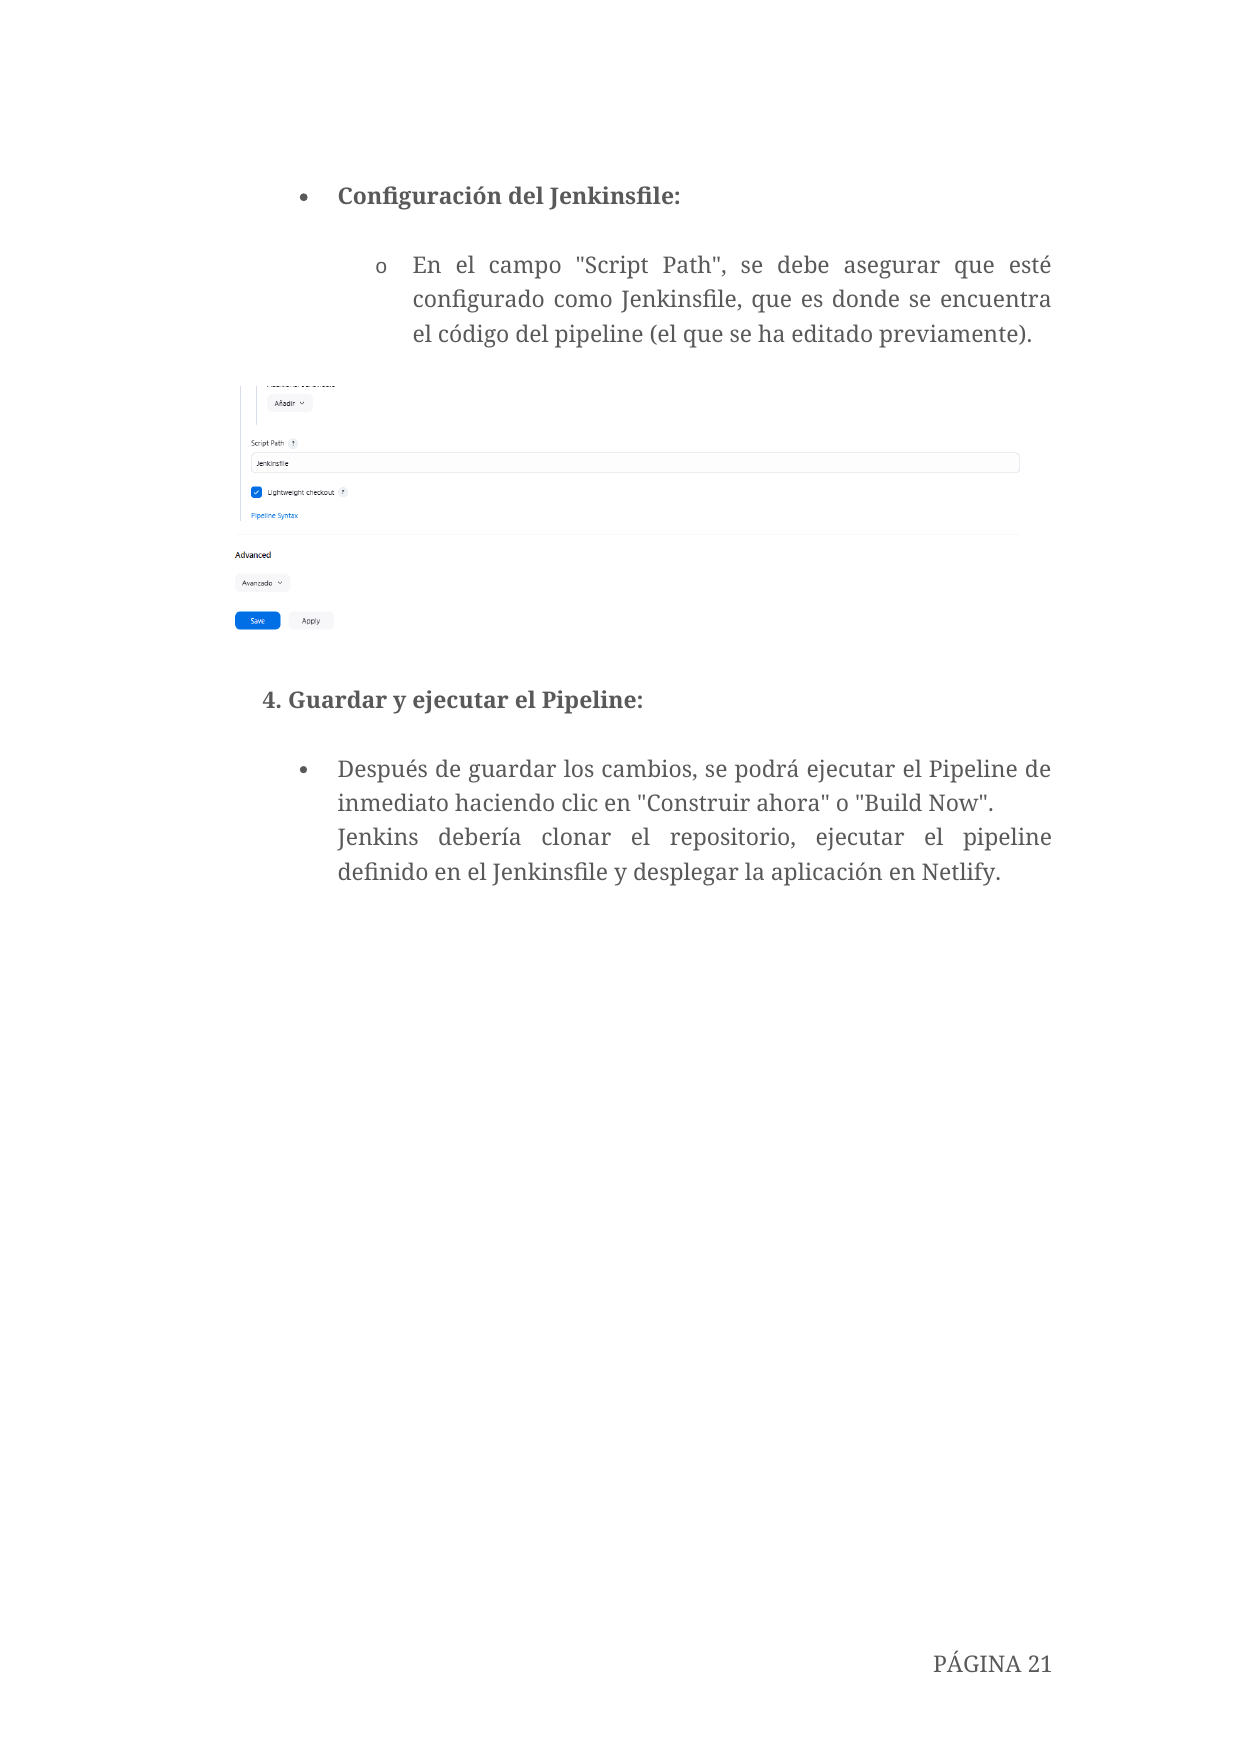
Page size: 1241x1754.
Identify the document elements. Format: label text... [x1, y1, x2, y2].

text Jenkins debería clonar el repositorio, ejecutar el pipeline definido en el Jenkinsfile y desplegar la aplicación en Netlify. [337, 821, 1053, 887]
text 4. Guardar y ejecutar el Pipeline: [262, 684, 1053, 715]
picture [187, 386, 1053, 647]
list Después de guardar los cambios, se podrá ejecutar el Pipeline de inmediato haciendo clic en "Construir ahora" o "Build Now". [300, 753, 1053, 818]
list En el campo "Script Path", se debe asegurar que esté configurado como Jenkinsfile, que es donde se encuentra el código del pipeline (el que se ha editado previamente). [375, 249, 1053, 349]
list Configuración del Jenkinsfile: [300, 180, 1053, 211]
